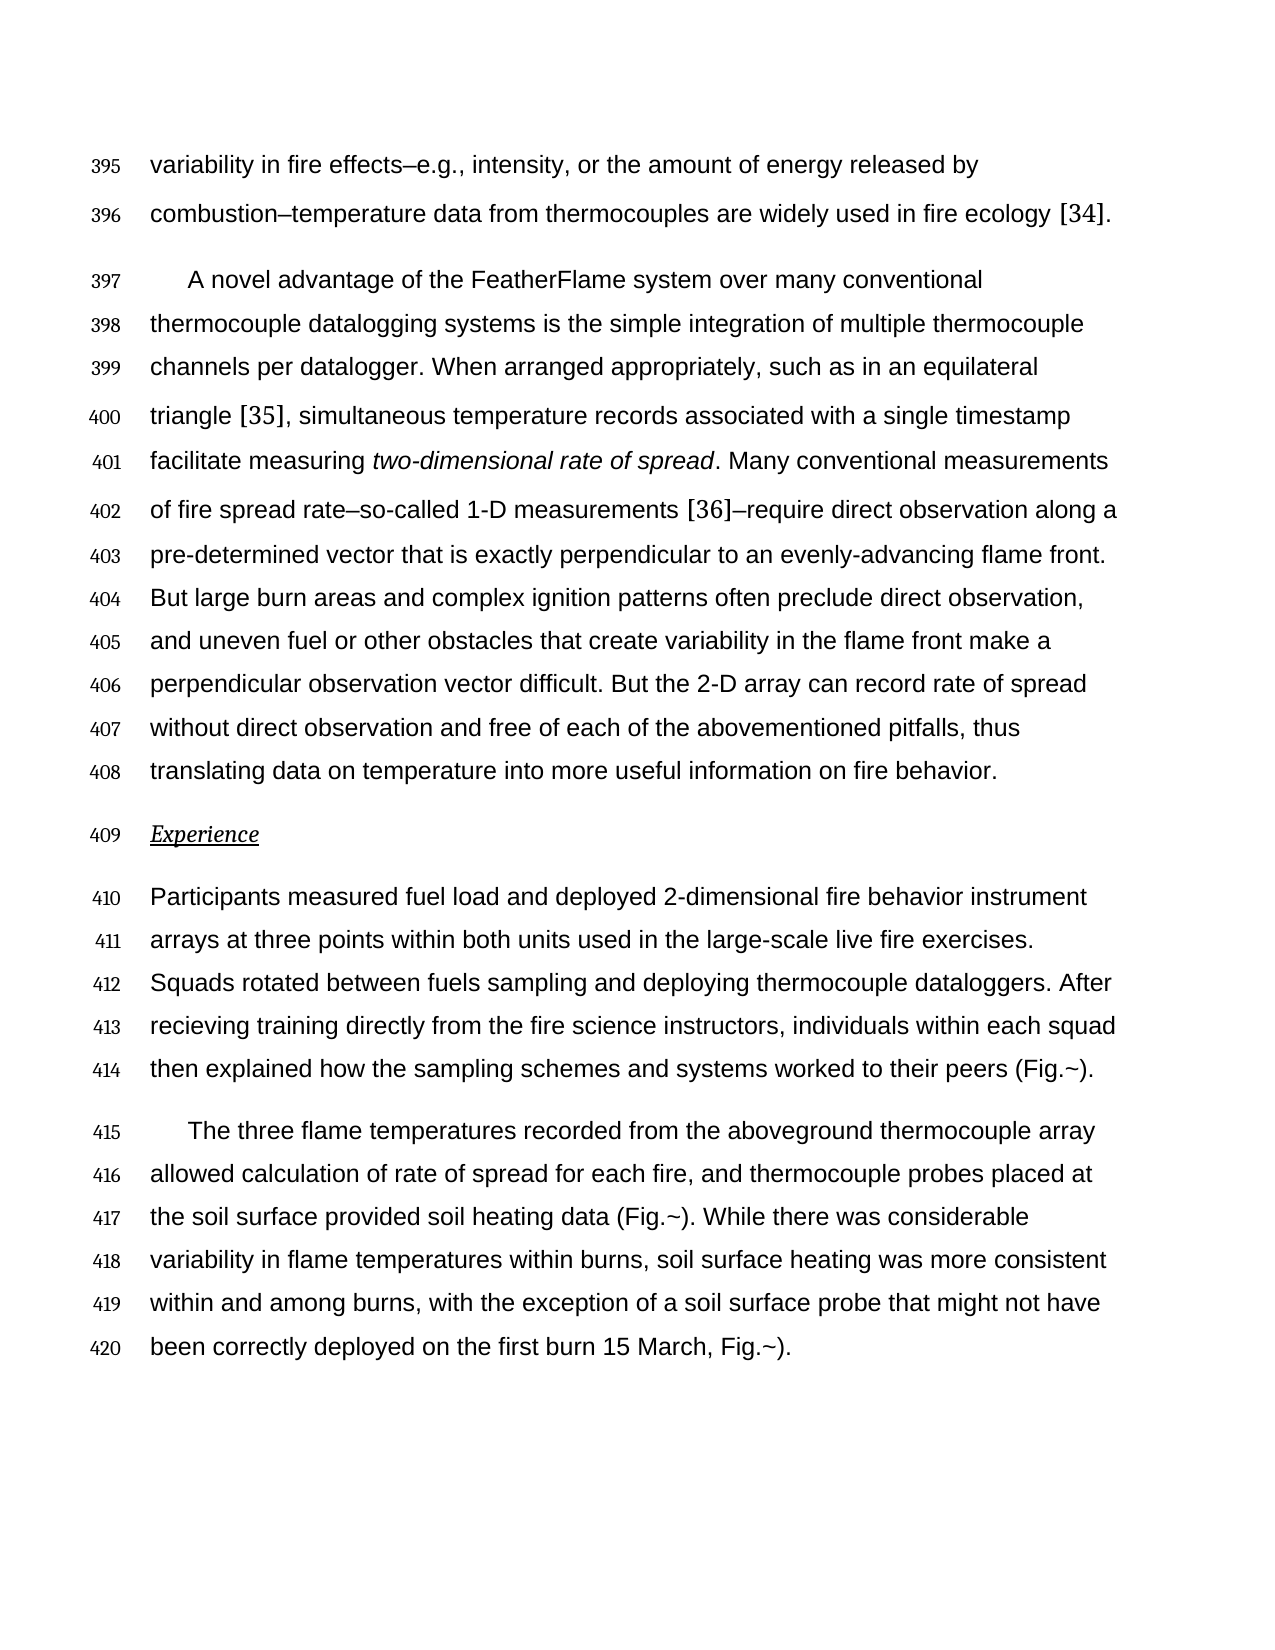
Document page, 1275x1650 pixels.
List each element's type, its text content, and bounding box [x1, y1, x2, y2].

subtitle Experience [150, 820, 1125, 848]
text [150, 150, 1125, 230]
text The three flame temperatures recorded from the aboveground thermocouple array allowed calculation of rate of spread for each fire, and thermocouple probes placed at the soil surface provided soil heating data (Fig.~). While there was considerable variability in flame temperatures within burns, soil surface heating was more consistent within and among burns, with the exception of a soil surface probe that might not have been correctly deployed on the first burn 15 March, Fig.~). [150, 1116, 1125, 1360]
text Participants measured fuel load and deployed 2-dimensional fire behavior instrument arrays at three points within both units used in the large-scale live fire exercises. Squads rotated between fuels sampling and deploying thermocouple dataloggers. After recieving training directly from the fire science instructors, individuals within each squad then explained how the sampling schemes and systems worked to their peers (Fig.~). [150, 882, 1125, 1083]
text A novel advantage of the FeatherFlame system over many conventional thermocouple datalogging systems is the simple integration of multiple thermocouple channels per datalogger. When arranged appropriately, such as in an equilateral triangle [35], simultaneous temperature records associated with a single timestamp facilitate measuring two-dimensional rate of spread. Many conventional measurements of fire spread rate–so-called 1-D measurements [36]–require direct observation along a pre-determined vector that is exactly perpendicular to an evenly-advancing flame front. But large burn areas and complex ignition patterns often preclude direct observation, and uneven fuel or other obstacles that create variability in the flame front make a perpendicular observation vector difficult. But the 2-D array can record rate of spread without direct observation and free of each of the abovementioned pitfalls, thus translating data on temperature into more useful information on fire behavior. [150, 266, 1125, 784]
